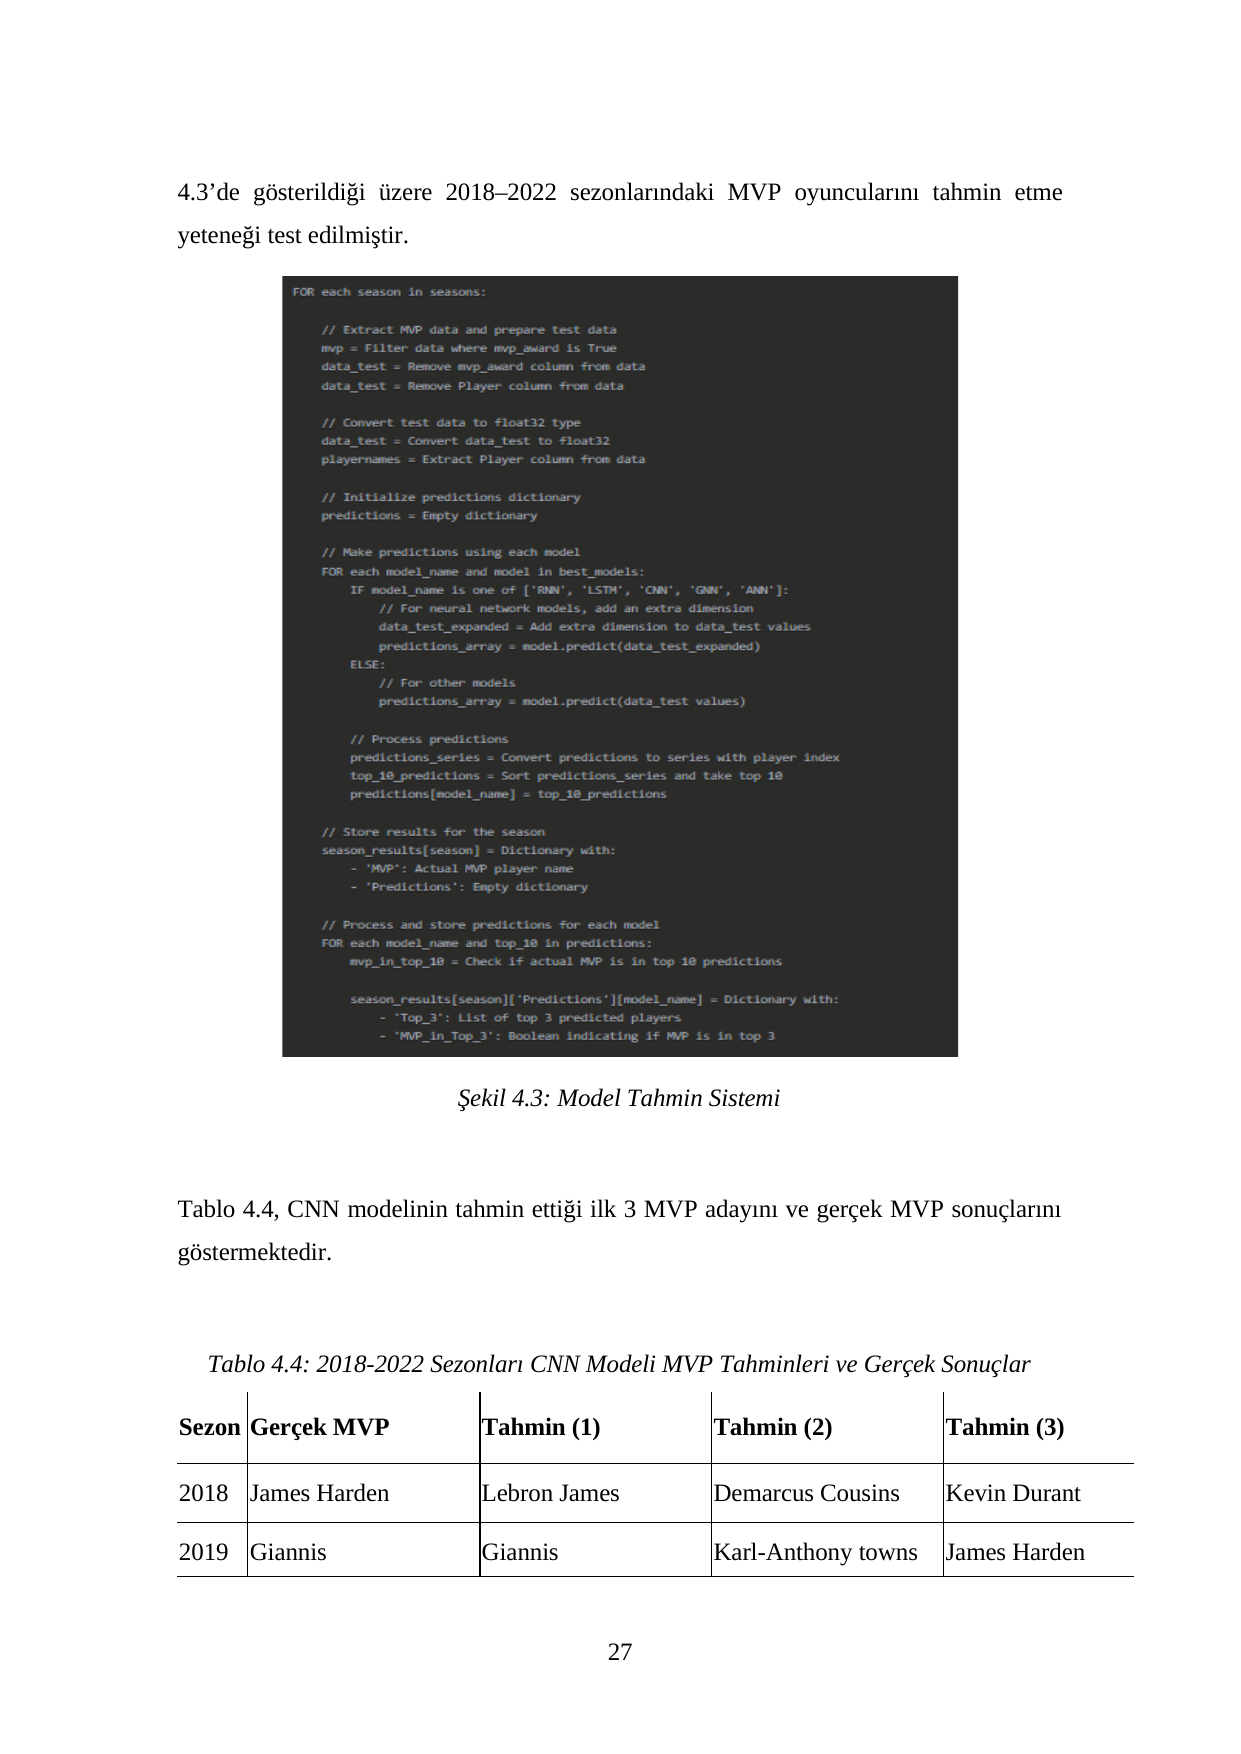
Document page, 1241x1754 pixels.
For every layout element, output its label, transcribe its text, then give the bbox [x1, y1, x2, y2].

table_cell Lebron James [481, 1464, 711, 1522]
table_cell James Harden [944, 1523, 1134, 1576]
table_cell Karl-Anthony towns [712, 1523, 943, 1576]
table_header Gerçek MVP [248, 1392, 479, 1463]
table_cell 2018 [177, 1464, 247, 1522]
table_header Tahmin (3) [944, 1392, 1134, 1463]
table_cell James Harden [248, 1464, 479, 1522]
table_cell Demarcus Cousins [712, 1464, 943, 1522]
table_cell Kevin Durant [944, 1464, 1134, 1522]
table_cell Giannis Antetokounmpo [481, 1523, 711, 1576]
text Tablo 4.4: 2018-2022 Sezonları CNN Modeli MVP Tahminleri ve Gerçek Sonuçlar [177, 1349, 1063, 1377]
table_header Tahmin (2) [712, 1392, 943, 1463]
picture [282, 276, 959, 1057]
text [177, 177, 1063, 249]
text Şekil 4.3: Model Tahmin Sistemi [177, 1083, 1063, 1112]
table_header Sezon [177, 1392, 247, 1463]
table_header Tahmin (1) [481, 1392, 711, 1463]
table_cell Giannis Antetokounmpo [248, 1523, 479, 1576]
text Tablo 4.4, CNN modelinin tahmin ettiği ilk 3 MVP adayını ve gerçek MVP sonuçlarını göstermektedir. [177, 1194, 1063, 1266]
table_cell 2019 [177, 1523, 247, 1576]
